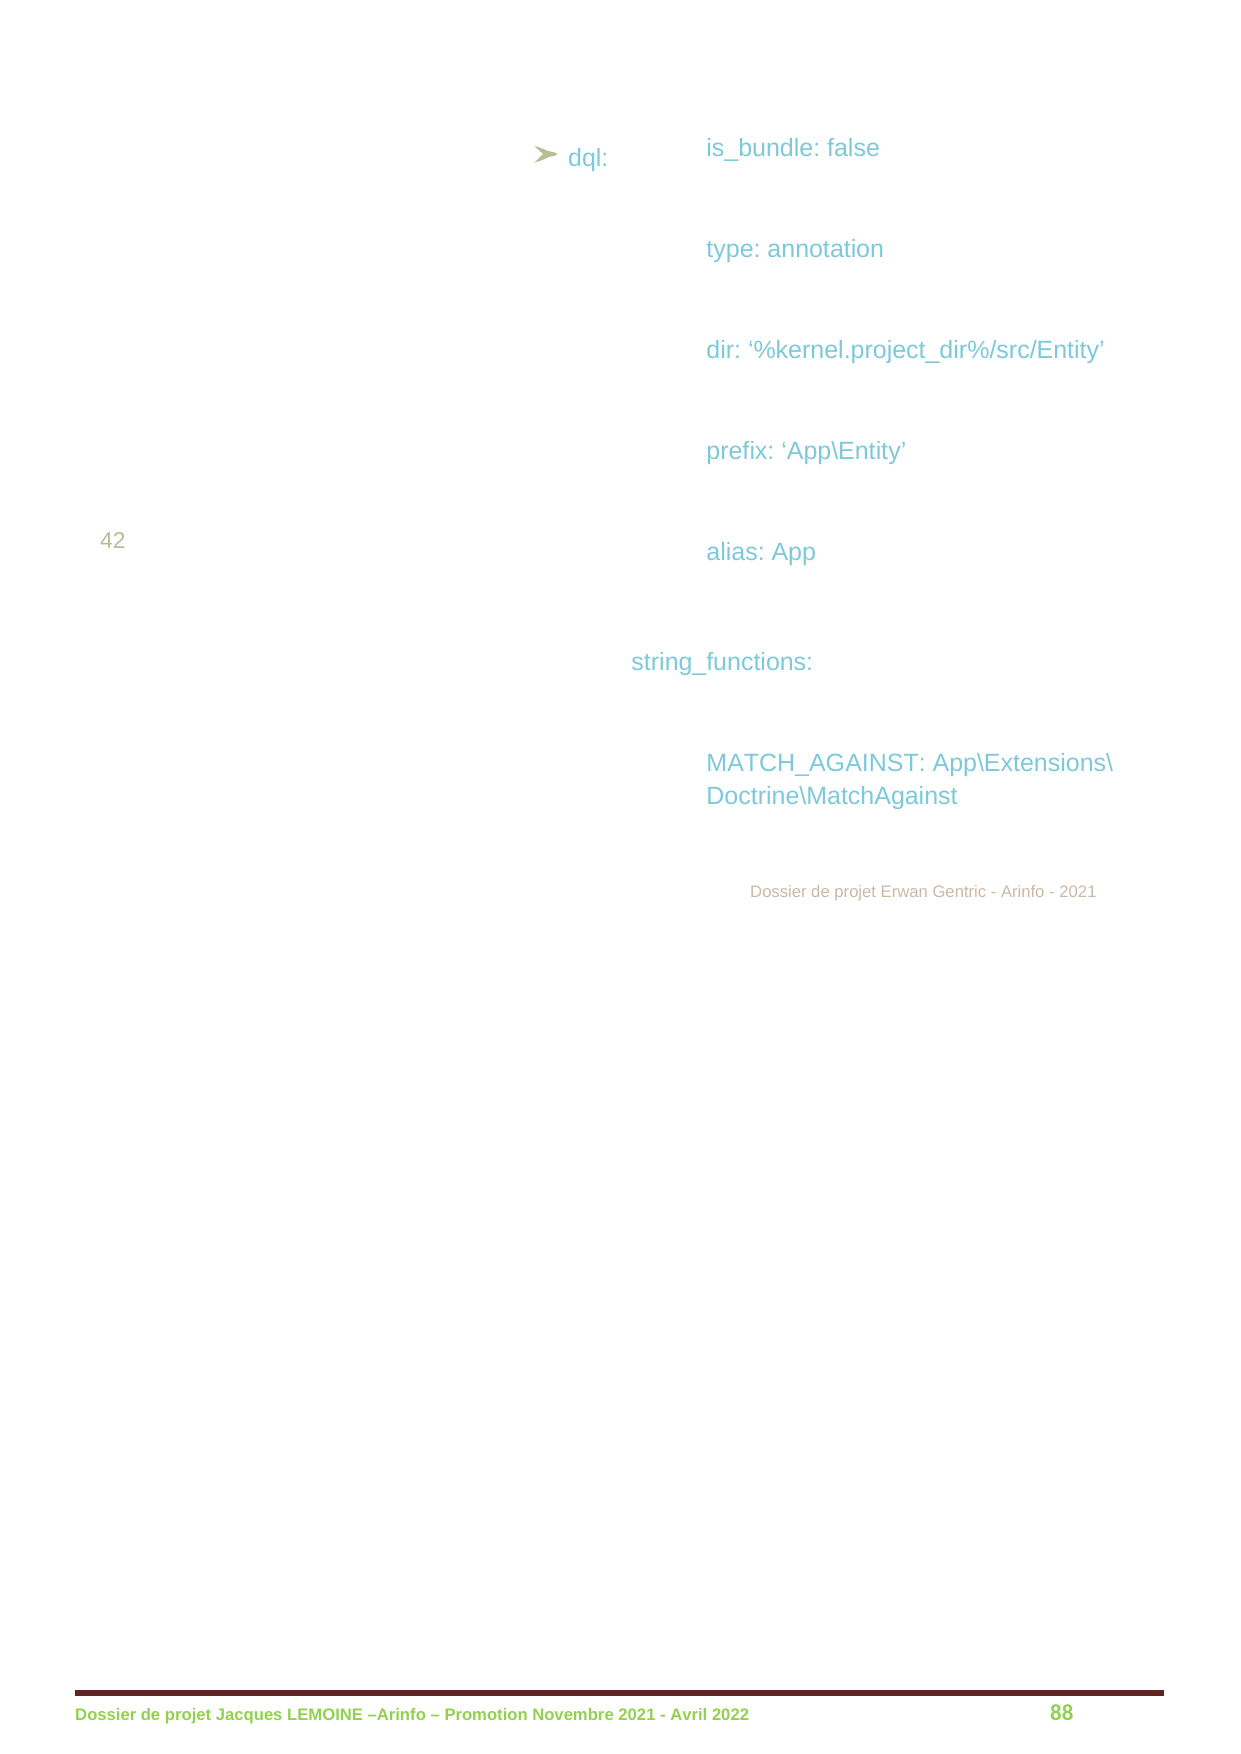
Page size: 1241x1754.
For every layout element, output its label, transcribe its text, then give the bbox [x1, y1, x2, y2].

text prefix: ‘App\Entity’ [706, 436, 1164, 464]
text MATCH_AGAINST: App\Extensions\Doctrine\MatchAgainst [706, 748, 1164, 810]
text is_bundle: false [706, 133, 1164, 161]
text Dossier de projet Erwan Gentric - Arinfo - 2021 [750, 882, 1164, 901]
picture [529, 141, 562, 167]
text dir: ‘%kernel.project_dir%/src/Entity’ [706, 335, 1164, 363]
text alias: App [706, 537, 1164, 566]
text string_functions: [631, 647, 1164, 676]
text 42 [100, 527, 608, 554]
text dql: [75, 142, 608, 172]
text type: annotation [706, 234, 1164, 262]
